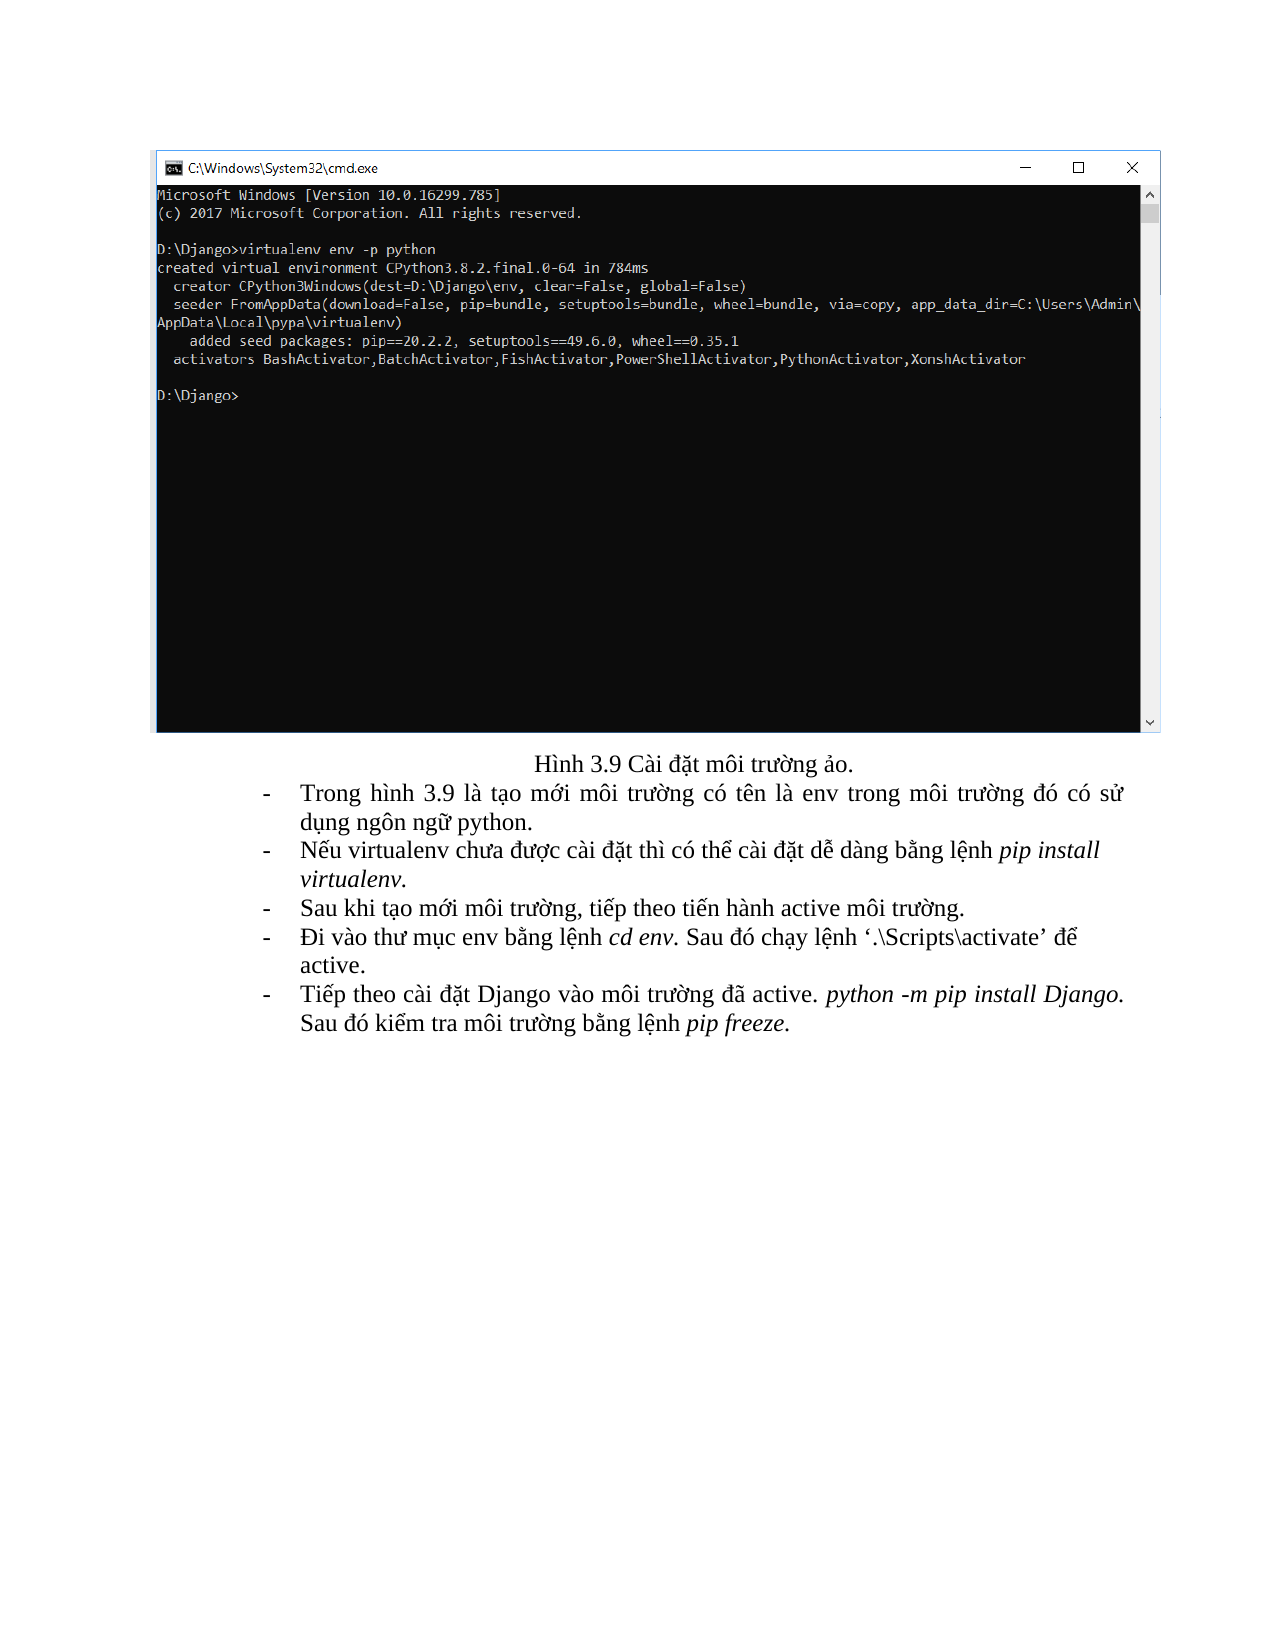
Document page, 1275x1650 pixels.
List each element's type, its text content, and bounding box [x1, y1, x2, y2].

list Trong hình 3.9 là tạo mới môi trường có tên là env trong môi trường đó có sử dụng ngôn ngữ python. [262, 778, 1125, 836]
picture [150, 150, 1161, 733]
list Hình 3.9 Cài đặt môi trường ảo. [262, 749, 1125, 778]
list Tiếp theo cài đặt Django vào môi trường đã active. python -m pip install Django. Sau đó kiểm tra môi trường bằng lệnh pip freeze. [262, 979, 1125, 1037]
list Đi vào thư mục env bằng lệnh cd env. Sau đó chạy lệnh ‘.\Scripts\activate’ để active. [262, 922, 1125, 979]
list Sau khi tạo mới môi trường, tiếp theo tiến hành active môi trường. [262, 893, 1125, 922]
list Nếu virtualenv chưa được cài đặt thì có thể cài đặt dễ dàng bằng lệnh pip install virtualenv. [262, 836, 1125, 893]
